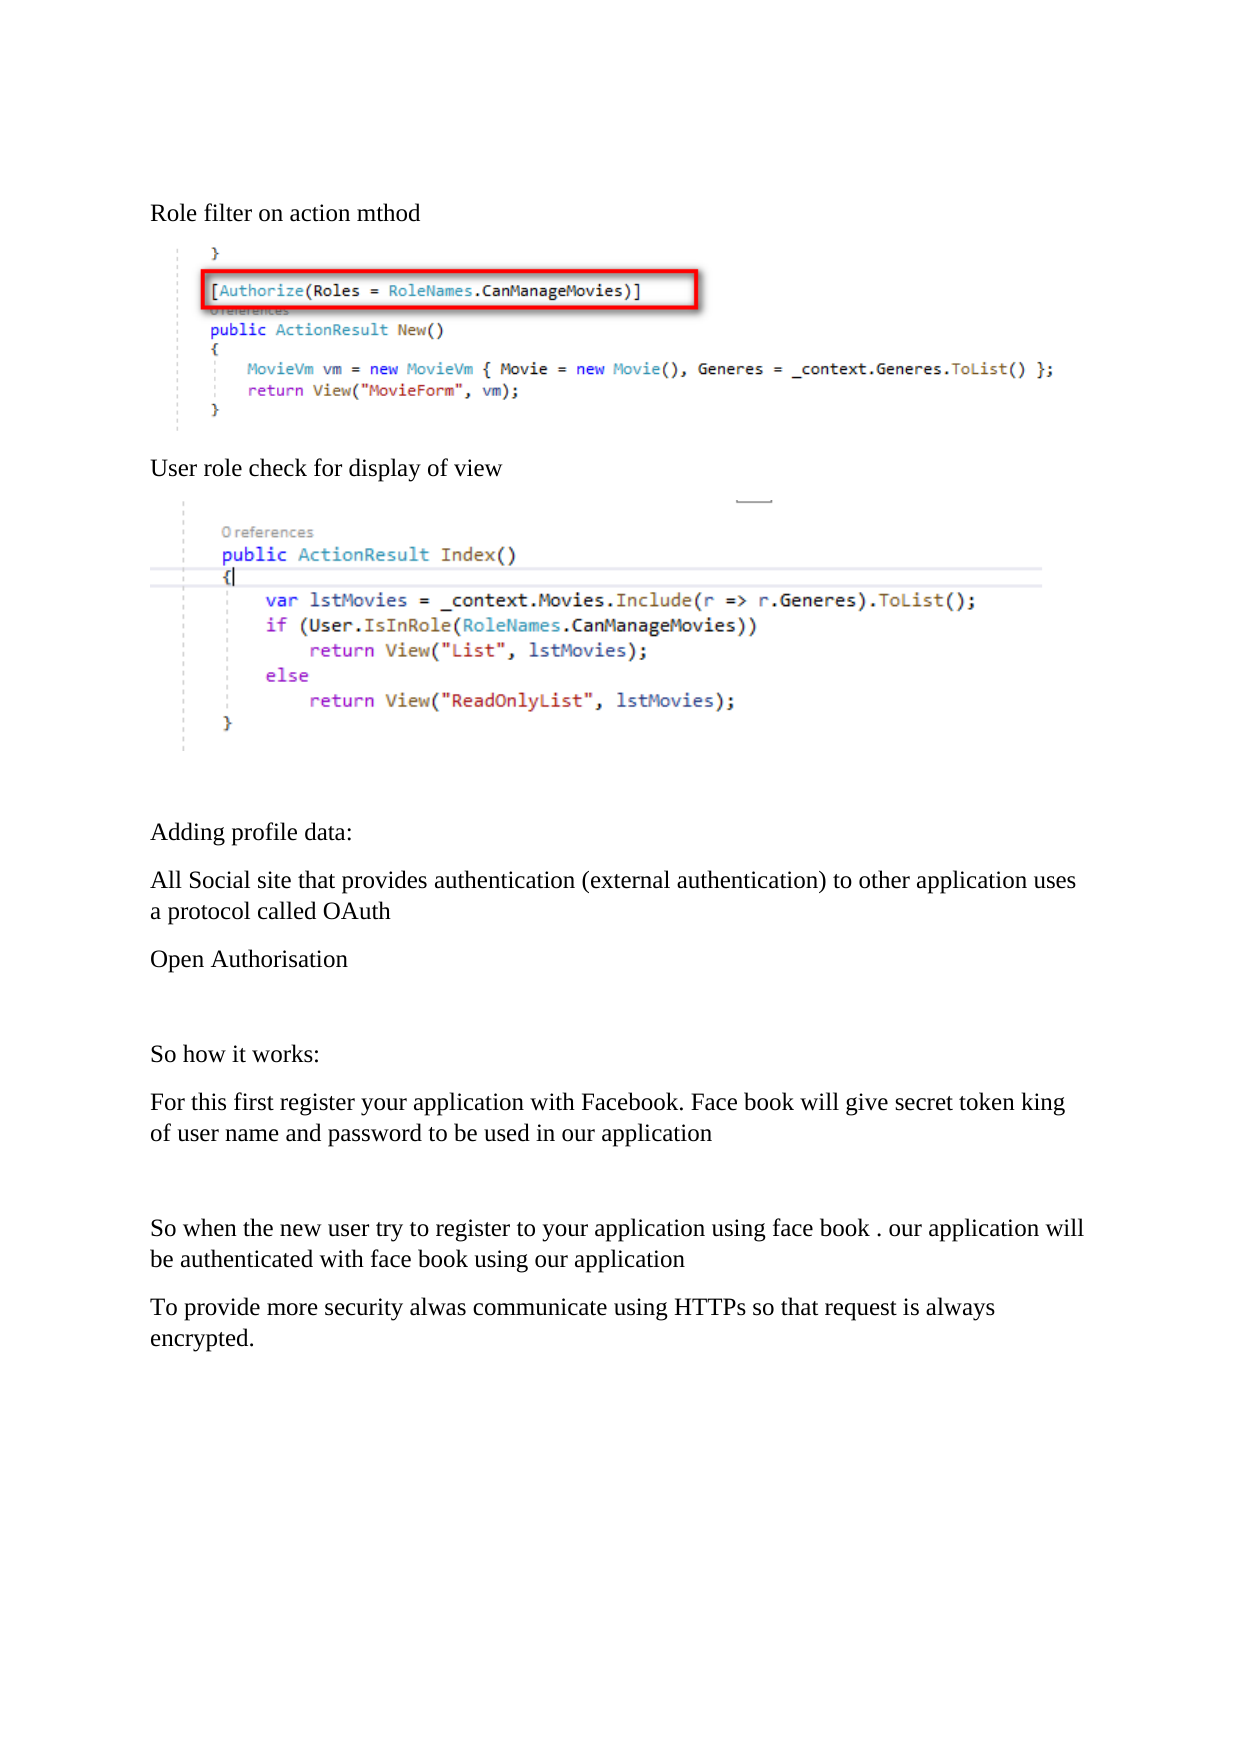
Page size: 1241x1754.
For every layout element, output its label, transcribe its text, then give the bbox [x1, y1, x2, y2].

text Adding profile data: [150, 817, 1090, 846]
picture [150, 500, 1043, 751]
text User role check for display of view [150, 453, 1090, 482]
text All Social site that provides authentication (external authentication) to other application uses a protocol called OAuth [150, 865, 1090, 925]
text So how it works: [150, 1039, 1090, 1068]
text For this first register your application with Facebook. Face book will give secret token king of user name and password to be used in our application [150, 1087, 1090, 1147]
text Role filter on action mthod [150, 198, 1090, 226]
picture [150, 245, 1091, 435]
text Open Authorisation [150, 944, 1090, 973]
text To provide more security alwas communicate using HTTPs so that request is always encrypted. [150, 1292, 1090, 1352]
text So when the new user try to register to your application using face book . our application will be authenticated with face book using our application [150, 1213, 1090, 1273]
